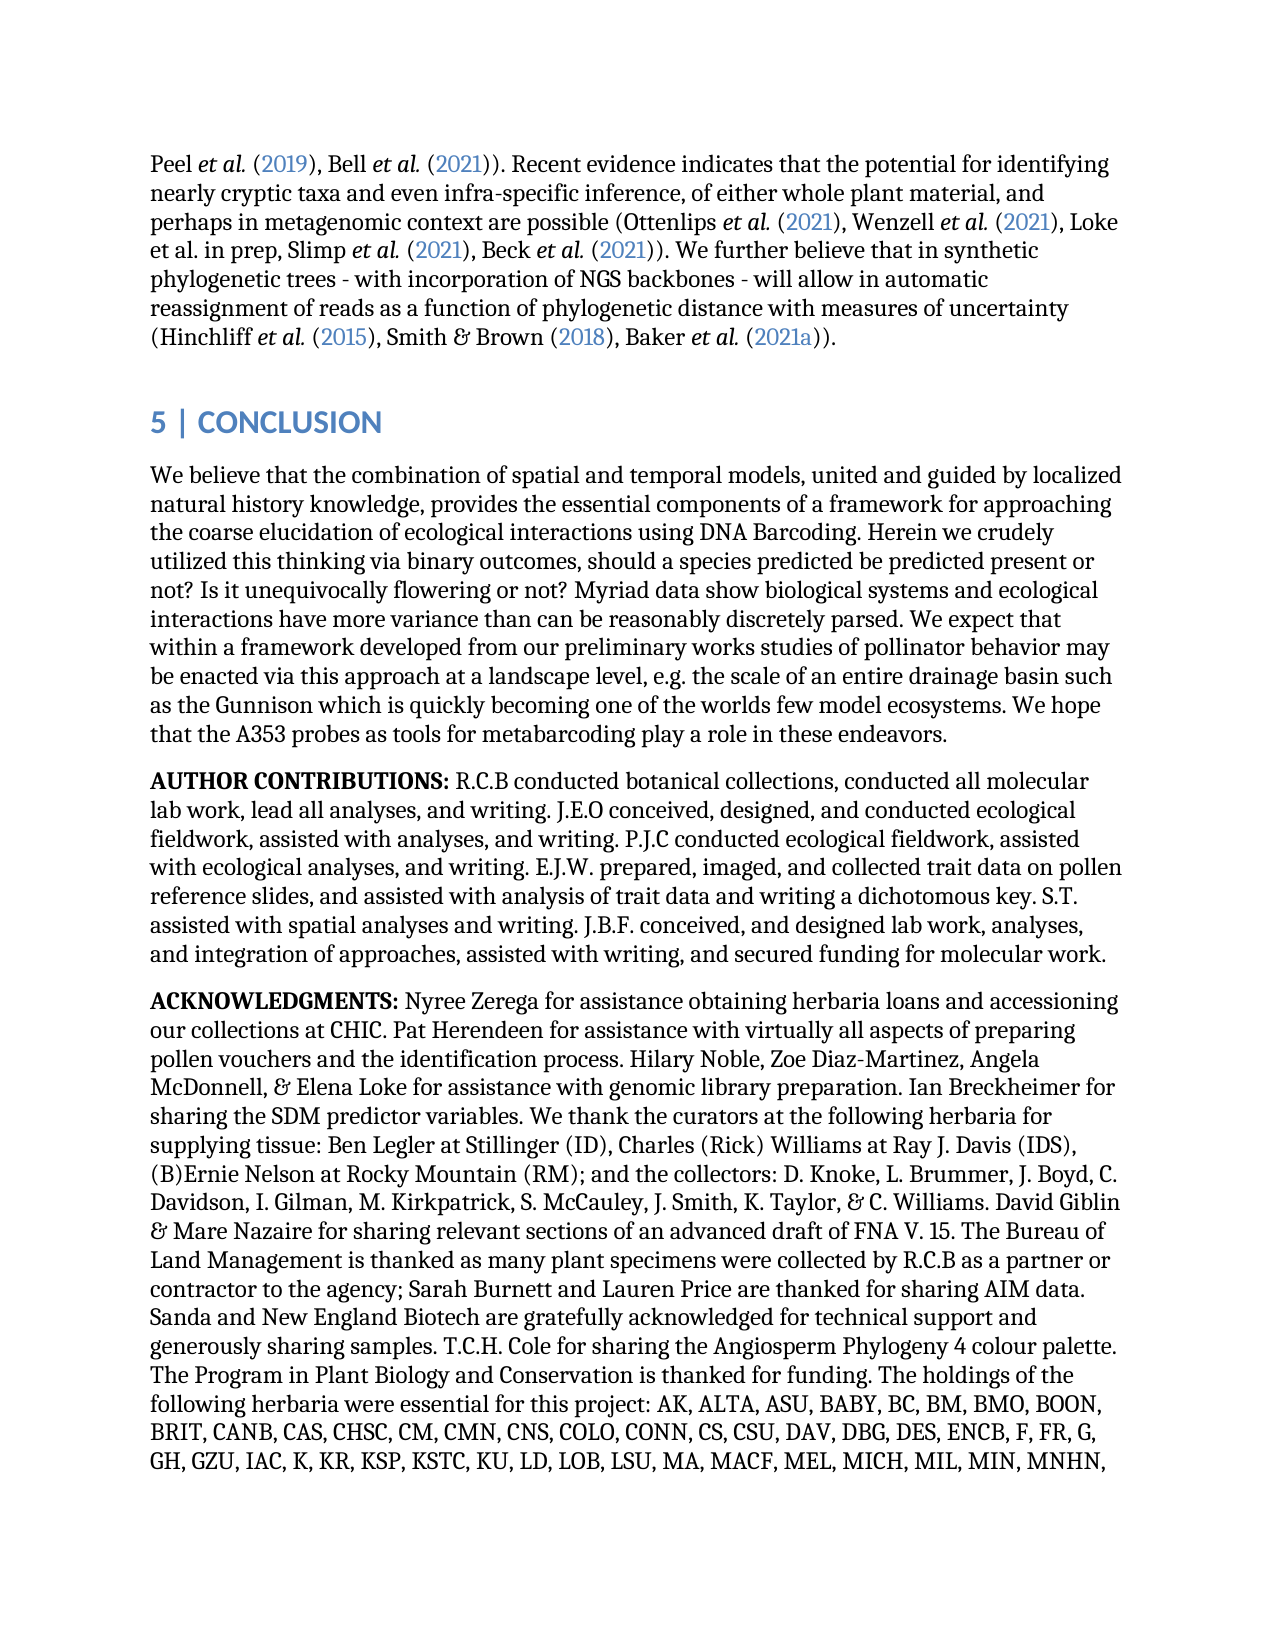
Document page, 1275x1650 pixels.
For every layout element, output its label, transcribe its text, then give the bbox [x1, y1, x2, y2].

subtitle 5 | CONCLUSION [150, 401, 1125, 442]
text We believe that the combination of spatial and temporal models, united and guided by localized natural history knowledge, provides the essential components of a framework for approaching the coarse elucidation of ecological interactions using DNA Barcoding. Herein we crudely utilized this thinking via binary outcomes, should a species predicted be predicted present or not? Is it unequivocally flowering or not? Myriad data show biological systems and ecological interactions have more variance than can be reasonably discretely parsed. We expect that within a framework developed from our preliminary works studies of pollinator behavior may be enacted via this approach at a landscape level, e.g. the scale of an entire drainage basin such as the Gunnison which is quickly becoming one of the worlds few model ecosystems. We hope that the A353 probes as tools for metabarcoding play a role in these endeavors. [150, 461, 1125, 748]
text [150, 987, 1125, 1476]
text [150, 150, 1125, 351]
text AUTHOR CONTRIBUTIONS: R.C.B conducted botanical collections, conducted all molecular lab work, lead all analyses, and writing. J.E.O conceived, designed, and conducted ecological fieldwork, assisted with analyses, and writing. P.J.C conducted ecological fieldwork, assisted with ecological analyses, and writing. E.J.W. prepared, imaged, and collected trait data on pollen reference slides, and assisted with analysis of trait data and writing a dichotomous key. S.T. assisted with spatial analyses and writing. J.B.F. conceived, and designed lab work, analyses, and integration of approaches, assisted with writing, and secured funding for molecular work. [150, 767, 1125, 968]
